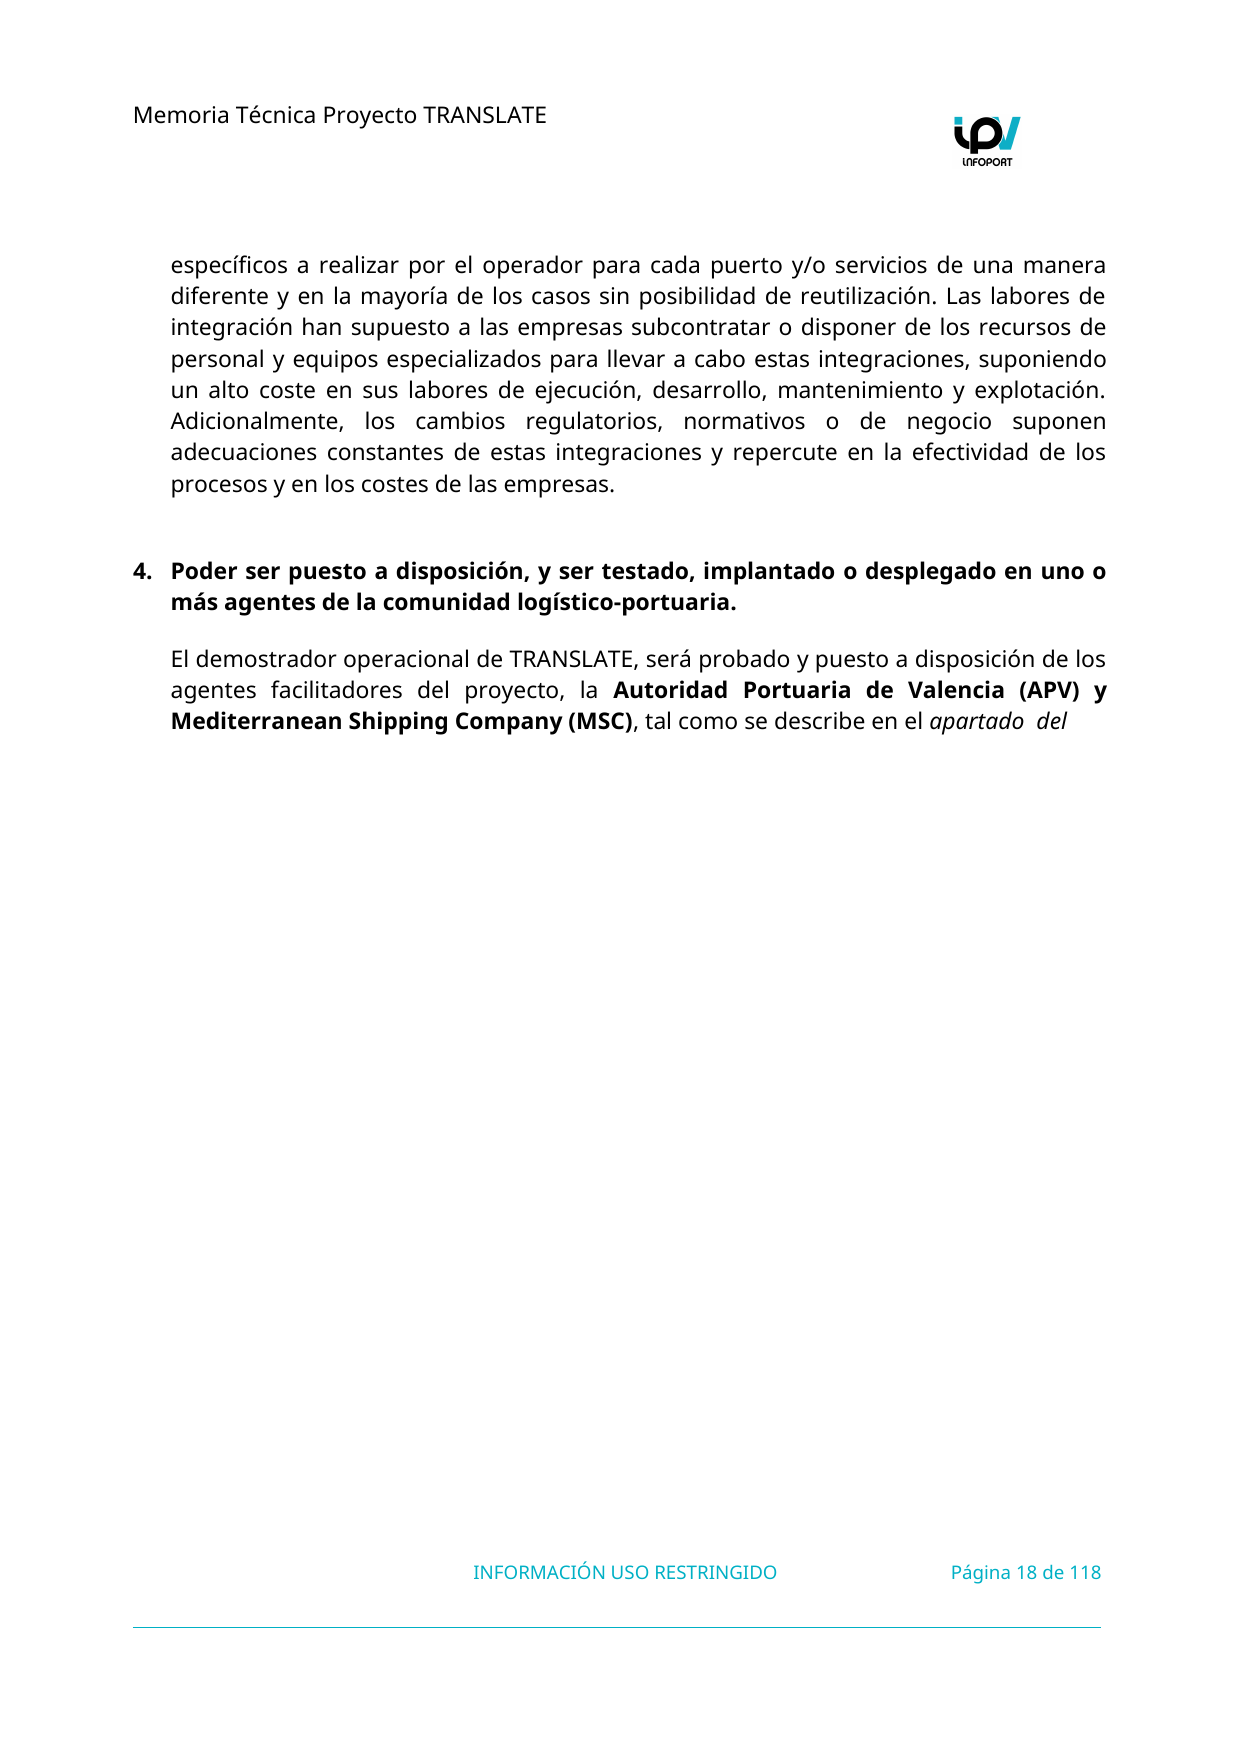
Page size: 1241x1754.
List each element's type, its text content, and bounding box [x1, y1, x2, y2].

text El demostrador operacional de TRANSLATE, será probado y puesto a disposición de los agentes facilitadores del proyecto, la Autoridad Portuaria de Valencia (APV) y Mediterranean Shipping Company (MSC), tal como se describe en el apartado 0 del [170, 643, 1107, 736]
list Poder ser puesto a disposición, y ser testado, implantado o desplegado en uno o más agentes de la comunidad logístico-portuaria. [133, 555, 1107, 618]
picture [951, 114, 1023, 169]
